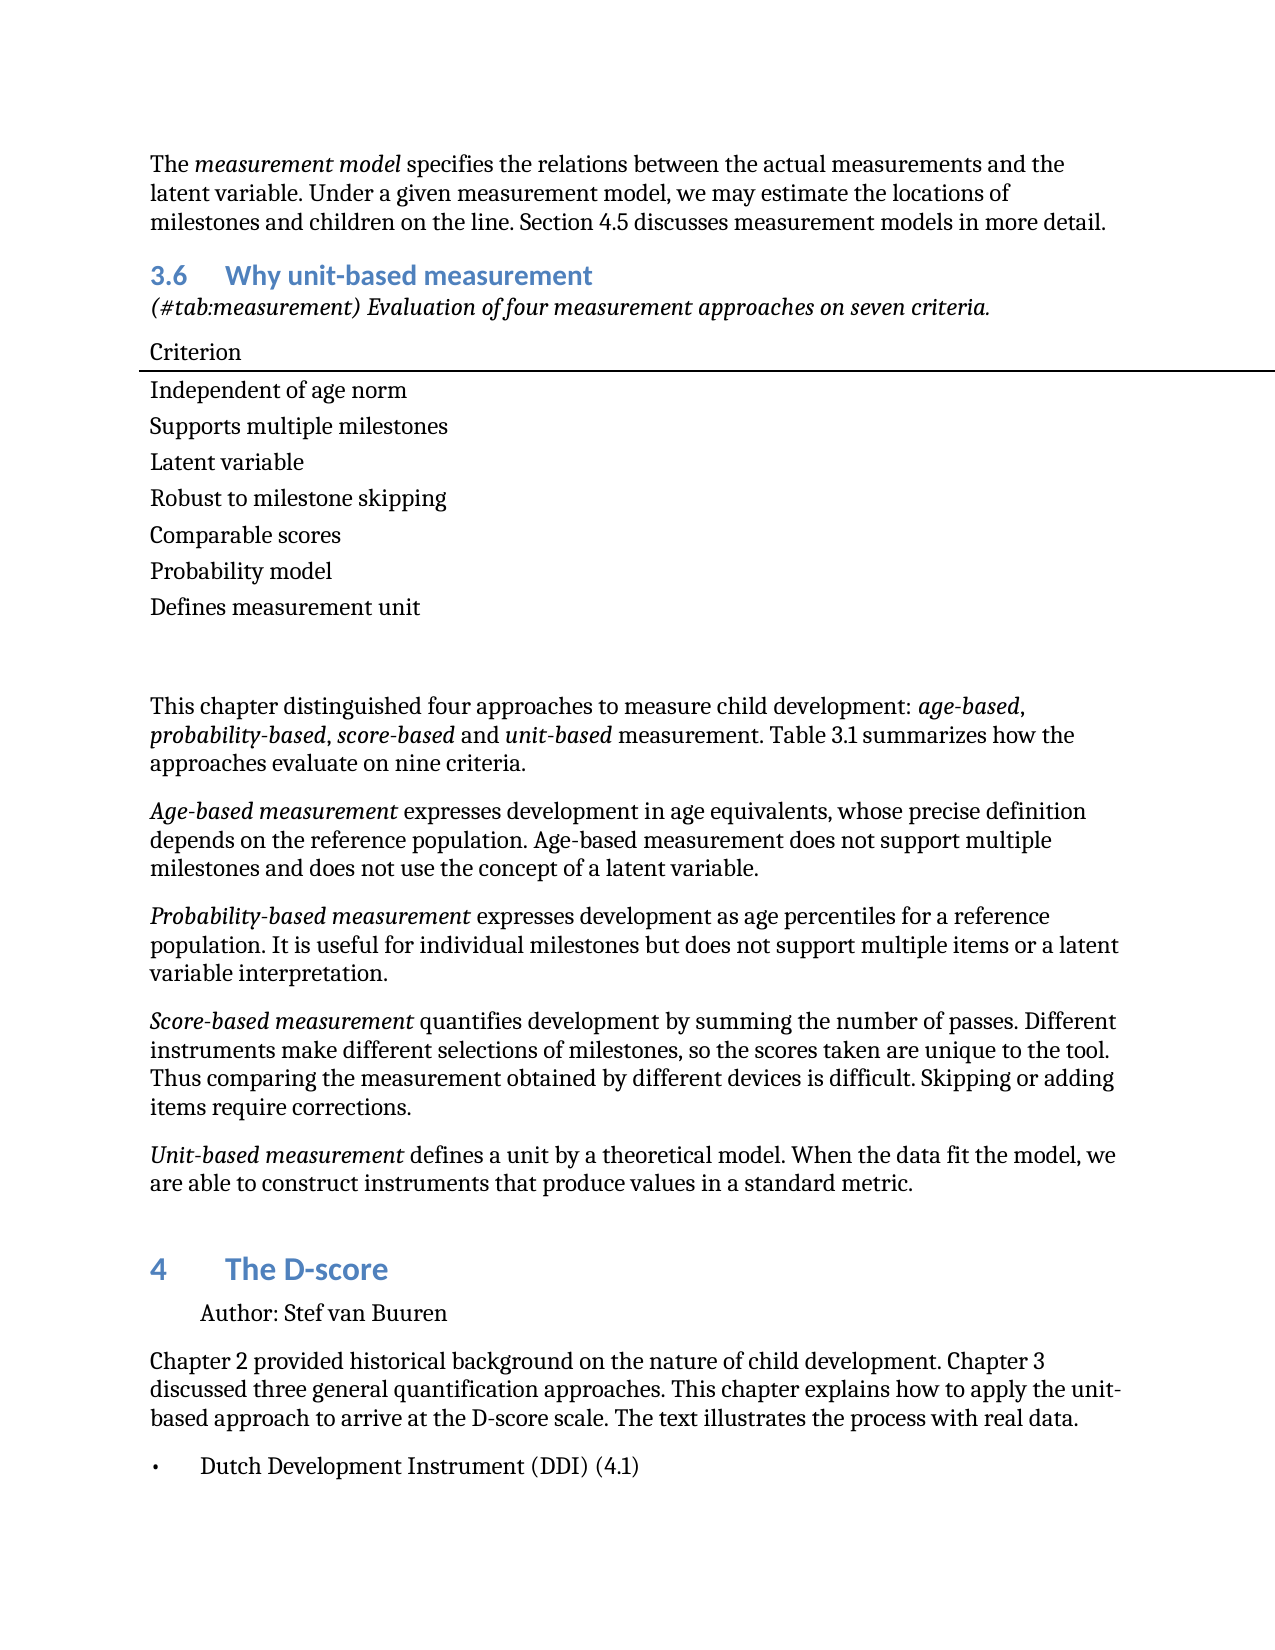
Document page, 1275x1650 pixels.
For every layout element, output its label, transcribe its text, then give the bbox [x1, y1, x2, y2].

text This chapter distinguished four approaches to measure child development: age-based, probability-based, score-based and unit-based measurement. Table 3.1 summarizes how the approaches evaluate on nine criteria. [150, 692, 1125, 778]
text Author: Stef van Buuren [200, 1299, 1075, 1328]
table_header Criterion [139, 334, 1275, 370]
table_cell Independent of age norm [139, 372, 1275, 408]
table_cell Robust to milestone skipping [139, 481, 1275, 517]
text Score-based measurement quantifies development by summing the number of passes. Different instruments make different selections of milestones, so the scores taken are unique to the tool. Thus comparing the measurement obtained by different devices is difficult. Skipping or adding items require corrections. [150, 1007, 1125, 1122]
table_cell Probability model [139, 553, 1275, 589]
table_cell Latent variable [139, 444, 1275, 481]
text (#tab:measurement) Evaluation of four measurement approaches on seven criteria. [150, 293, 1125, 321]
text The measurement model specifies the relations between the actual measurements and the latent variable. Under a given measurement model, we may estimate the locations of milestones and children on the line. Section 4.5 discusses measurement models in more detail. [150, 150, 1125, 236]
text Unit-based measurement defines a unit by a theoretical model. When the data fit the model, we are able to construct instruments that produce values in a standard metric. [150, 1141, 1125, 1198]
text Probability-based measurement expresses development as age percentiles for a reference population. It is useful for individual milestones but does not support multiple items or a latent variable interpretation. [150, 902, 1125, 988]
text Chapter 2 provided historical background on the nature of child development. Chapter 3 discussed three general quantification approaches. This chapter explains how to apply the unit-based approach to arrive at the D-score scale. The text illustrates the process with real data. [150, 1347, 1125, 1433]
list Dutch Development Instrument (DDI) (4.1) [150, 1452, 1125, 1480]
table_cell Supports multiple milestones [139, 408, 1275, 444]
text Age-based measurement expresses development in age equivalents, whose precise definition depends on the reference population. Age-based measurement does not support multiple milestones and does not use the concept of a latent variable. [150, 797, 1125, 883]
table_cell Defines measurement unit [139, 589, 1275, 626]
table_cell Comparable scores [139, 517, 1275, 553]
subtitle 3.6 Why unit-based measurement [150, 257, 1125, 293]
subtitle 4 The D-score [150, 1248, 1125, 1289]
